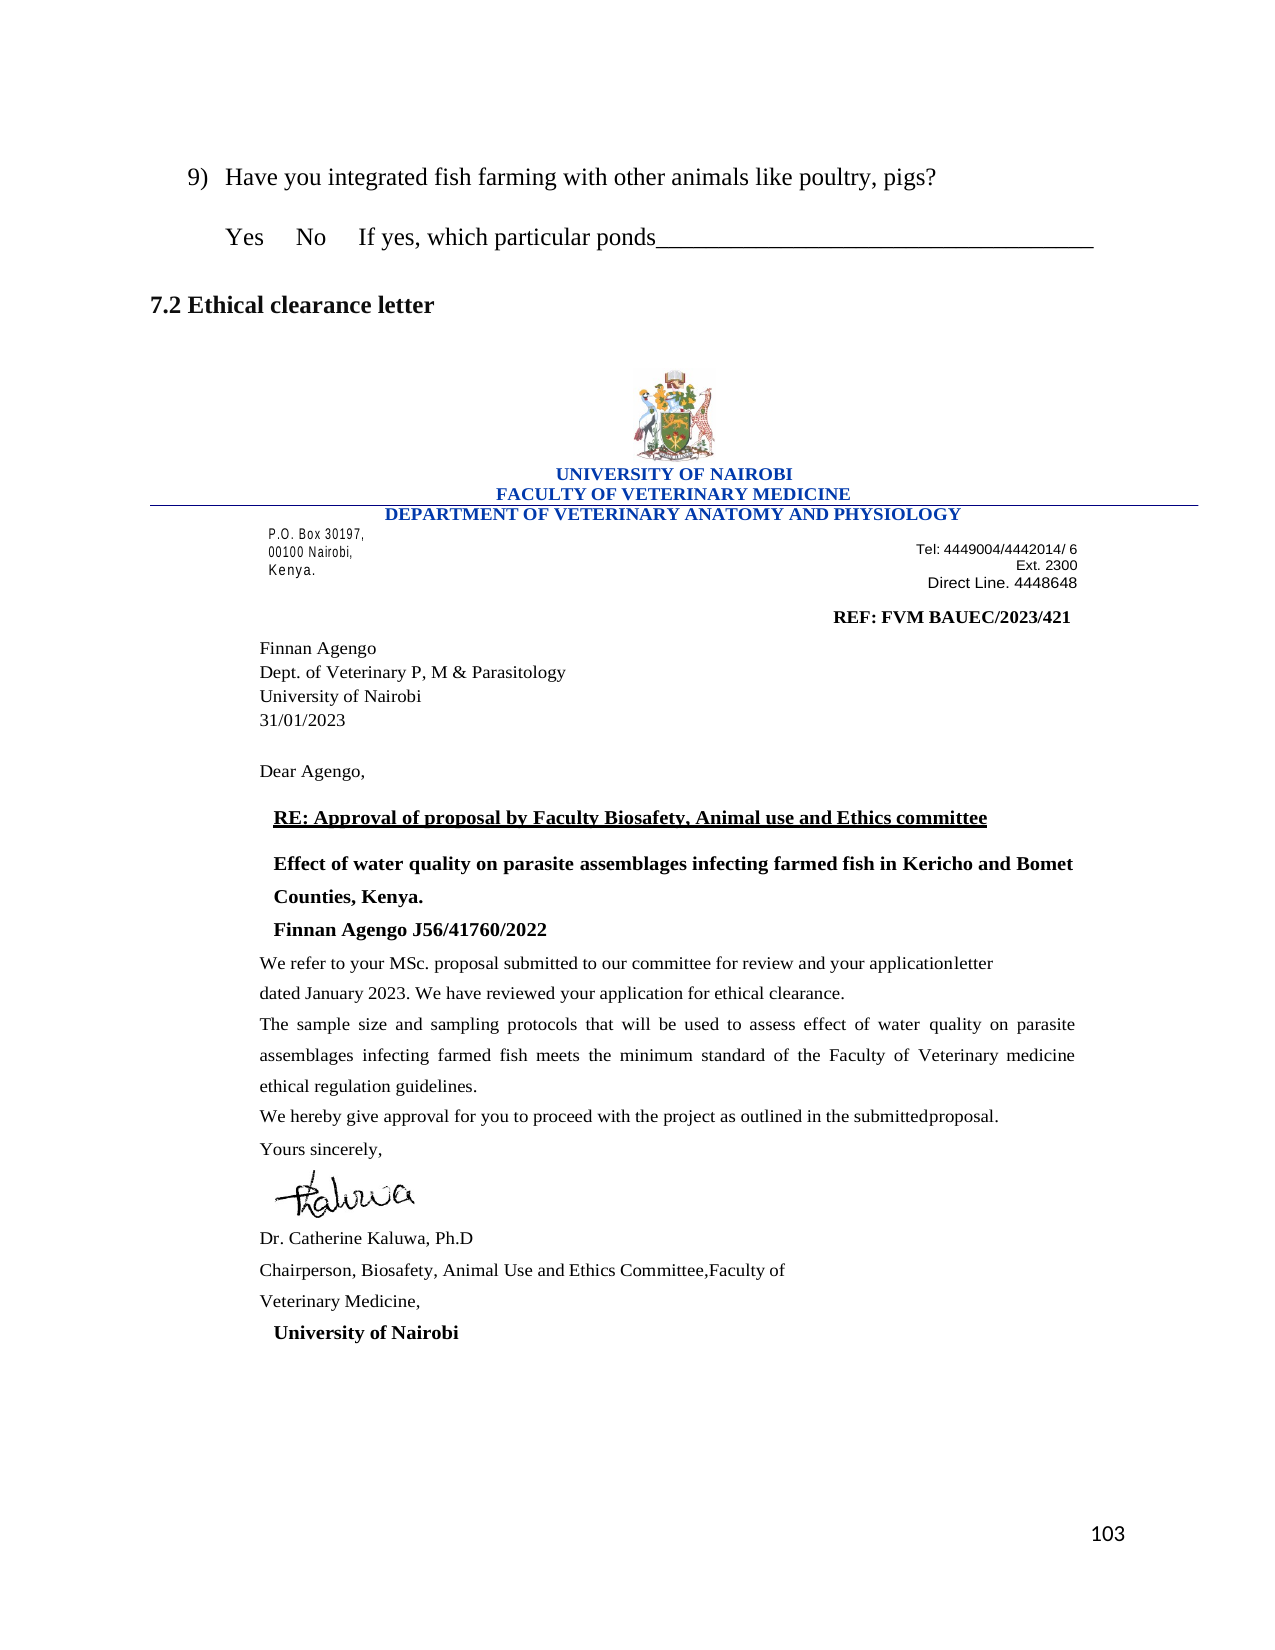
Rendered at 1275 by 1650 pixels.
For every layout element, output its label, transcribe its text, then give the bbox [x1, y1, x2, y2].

text Yes  No  If yes, which particular ponds___________________________________ [150, 222, 1125, 251]
list Have you integrated fish farming with other animals like poultry, pigs? [187, 162, 1125, 191]
subtitle 7.2 Ethical clearance letter [150, 290, 1125, 319]
